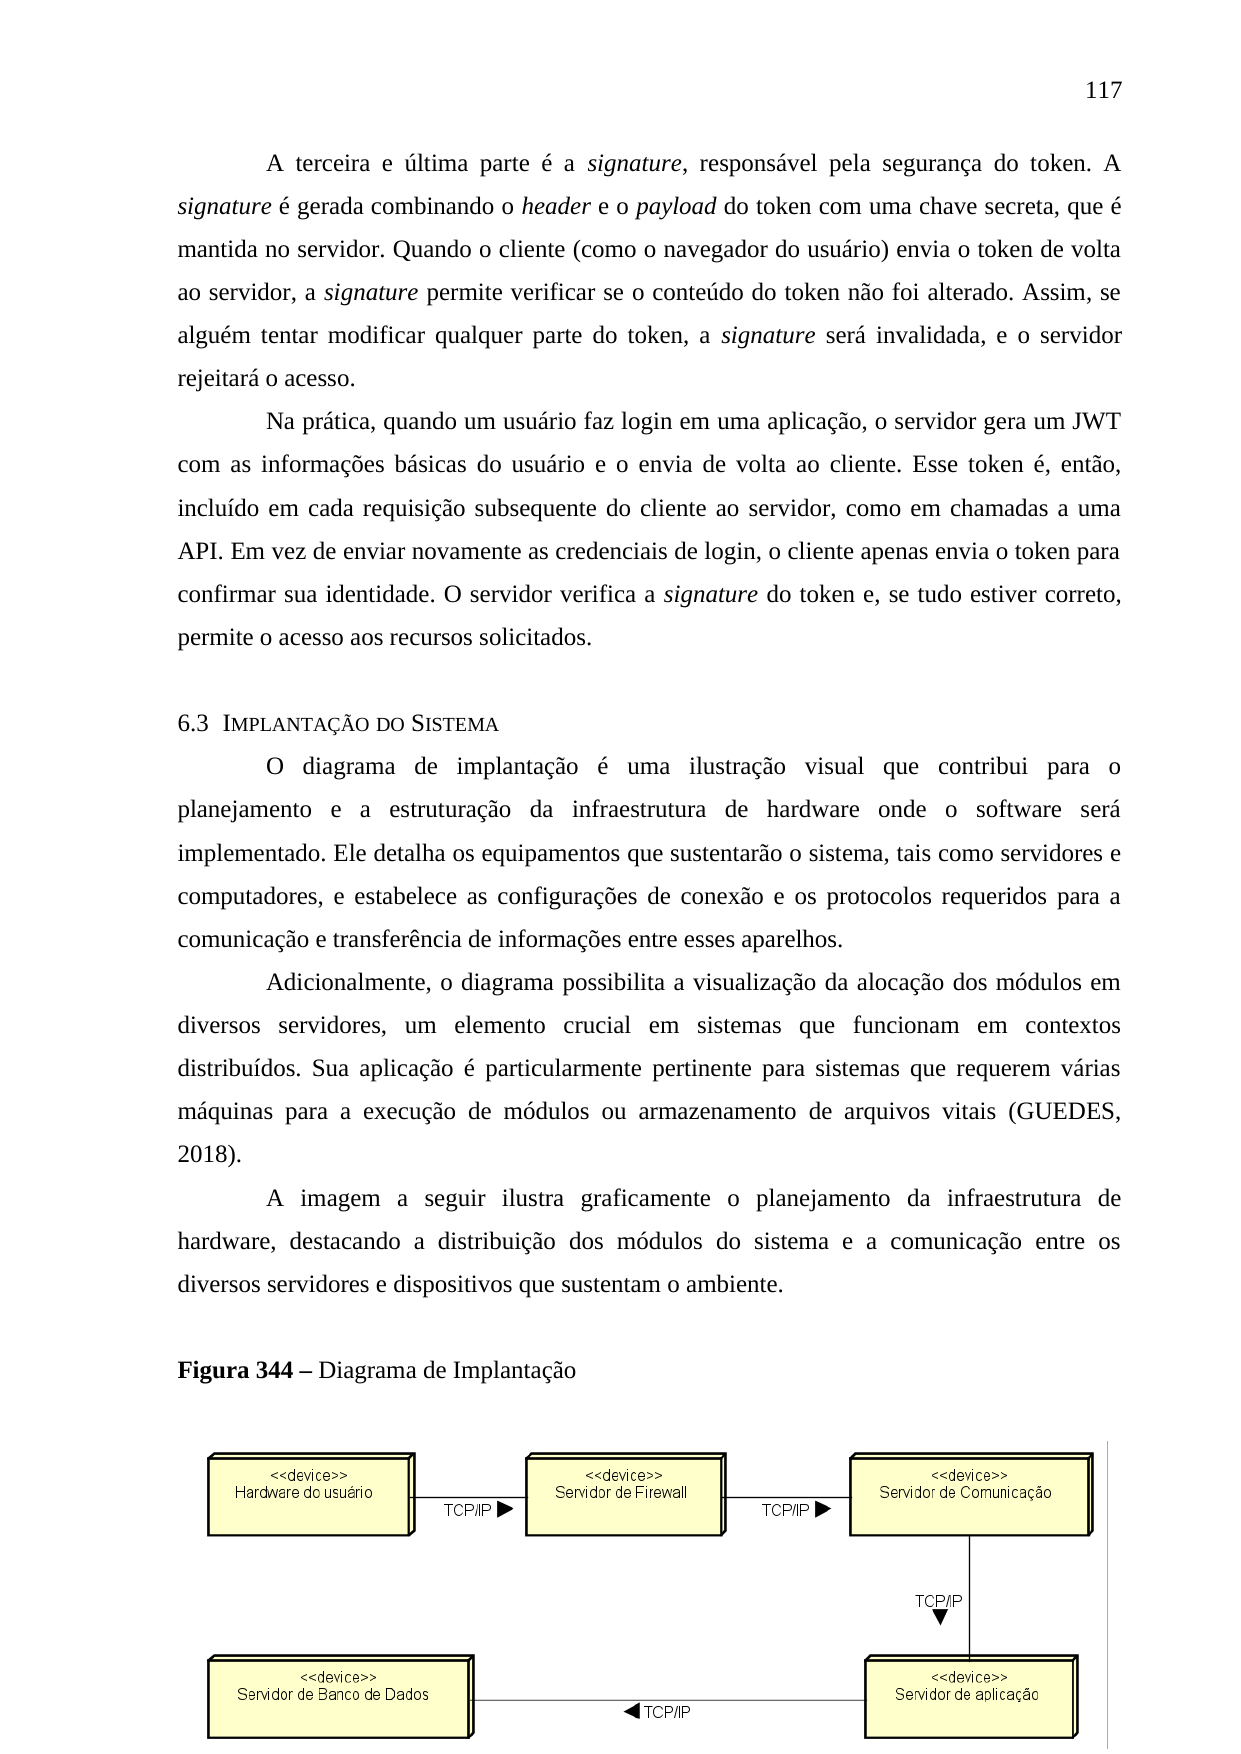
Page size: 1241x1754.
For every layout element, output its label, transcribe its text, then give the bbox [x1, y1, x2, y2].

picture [193, 1441, 1108, 1749]
subtitle Implantação do Sistema [177, 708, 1122, 737]
text A terceira e última parte é a signature, responsável pela segurança do token. A signature é gerada combinando o header e o payload do token com uma chave secreta, que é mantida no servidor. Quando o cliente (como o navegador do usuário) envia o token de volta ao servidor, a signature permite verificar se o conteúdo do token não foi alterado. Assim, se alguém tentar modificar qualquer parte do token, a signature será invalidada, e o servidor rejeitará o acesso. [177, 148, 1122, 392]
text A imagem a seguir ilustra graficamente o planejamento da infraestrutura de hardware, destacando a distribuição dos módulos do sistema e a comunicação entre os diversos servidores e dispositivos que sustentam o ambiente. [177, 1183, 1122, 1298]
text Adicionalmente, o diagrama possibilita a visualização da alocação dos módulos em diversos servidores, um elemento crucial em sistemas que funcionam em contextos distribuídos. Sua aplicação é particularmente pertinente para sistemas que requerem várias máquinas para a execução de módulos ou armazenamento de arquivos vitais (GUEDES, 2018). [177, 967, 1122, 1168]
text O diagrama de implantação é uma ilustração visual que contribui para o planejamento e a estruturação da infraestrutura de hardware onde o software será implementado. Ele detalha os equipamentos que sustentarão o sistema, tais como servidores e computadores, e estabelece as configurações de conexão e os protocolos requeridos para a comunicação e transferência de informações entre esses aparelhos. [177, 751, 1122, 953]
text Na prática, quando um usuário faz login em uma aplicação, o servidor gera um JWT com as informações básicas do usuário e o envia de volta ao cliente. Esse token é, então, incluído em cada requisição subsequente do cliente ao servidor, como em chamadas a uma API. Em vez de enviar novamente as credenciais de login, o cliente apenas envia o token para confirmar sua identidade. O servidor verifica a signature do token e, se tudo estiver correto, permite o acesso aos recursos solicitados. [177, 406, 1122, 651]
text Figura 34 – Diagrama de Implantação [177, 1355, 1122, 1384]
